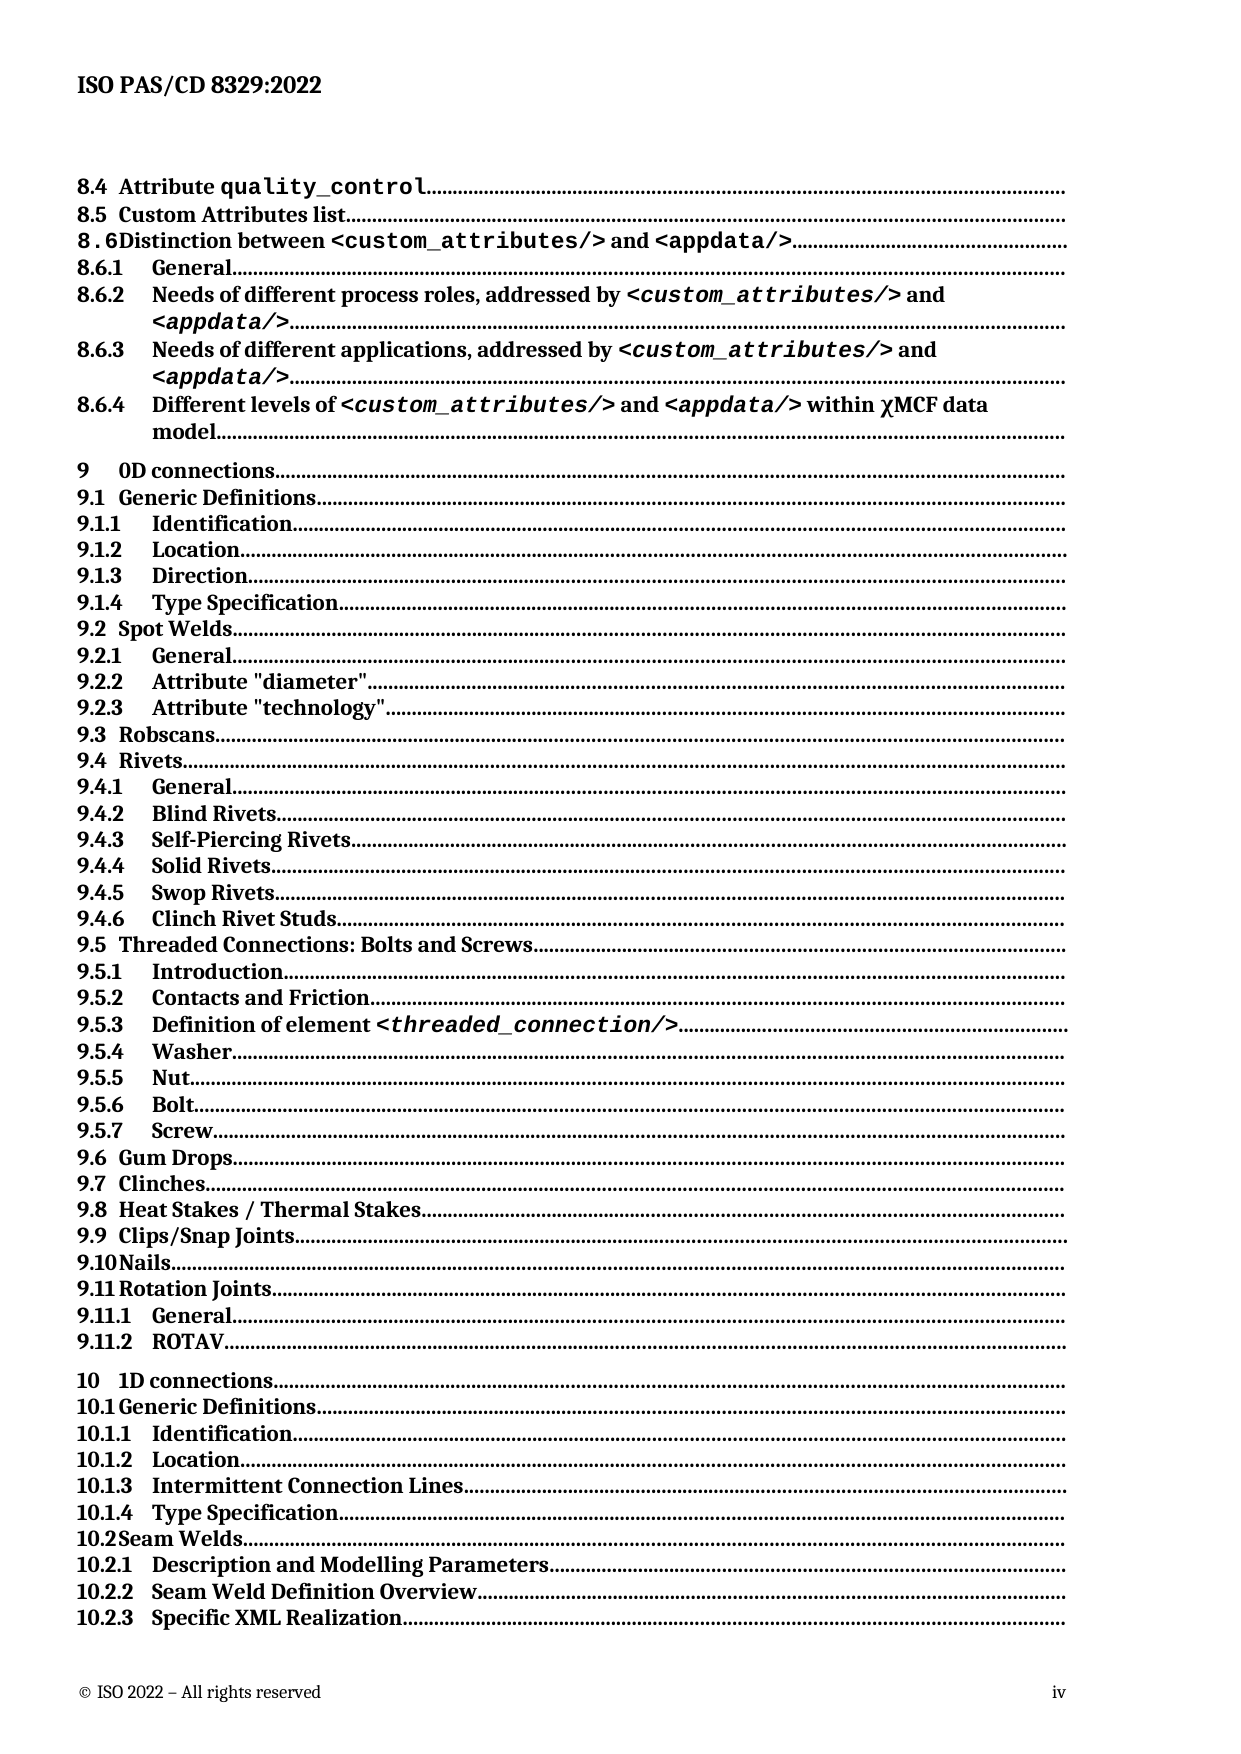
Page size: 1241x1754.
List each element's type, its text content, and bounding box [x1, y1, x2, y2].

text 9.8 Heat Stakes / Thermal Stakes 68 [77, 1197, 1040, 1223]
text 9.4.3 Self-Piercing Rivets 41 [77, 827, 1040, 853]
text 9 0D connections 30 [77, 458, 1040, 484]
text 8.5 Custom Attributes list 24 [77, 201, 1040, 228]
text 9.5.7 Screw 62 [77, 1118, 1040, 1144]
text 9.10 Nails 74 [77, 1250, 1040, 1276]
text 9.9 Clips/Snap Joints 71 [77, 1223, 1040, 1250]
text 10.1.4 Type Specification 86 [77, 1499, 1040, 1526]
text 9.2.2 Attribute "diameter" 34 [77, 669, 1040, 695]
text 10.1.1 Identification 79 [77, 1420, 1040, 1447]
text 10.1 Generic Definitions 79 [77, 1394, 1040, 1420]
text 9.11.2 ROTAV 77 [77, 1329, 1040, 1355]
text 9.4.6 Clinch Rivet Studs 46 [77, 906, 1040, 932]
text 9.4.1 General 37 [77, 774, 1040, 801]
text 9.2.3 Attribute "technology" 34 [77, 695, 1040, 721]
text 9.1.2 Location 31 [77, 537, 1040, 563]
text 9.11.1 General 76 [77, 1302, 1040, 1329]
text 9.5.5 Nut 55 [77, 1065, 1040, 1092]
text 9.1.3 Direction 32 [77, 563, 1040, 590]
text 9.5.3 Definition of element <threaded_connection/> 51 [77, 1011, 1040, 1039]
text 10.1.2 Location 79 [77, 1447, 1040, 1473]
text 9.4.2 Blind Rivets 39 [77, 801, 1040, 827]
text 9.5.2 Contacts and Friction 49 [77, 985, 1040, 1011]
text 10.2.2 Seam Weld Definition Overview 87 [77, 1578, 1040, 1605]
text 8.6 Distinction between <custom_attributes/> and <appdata/> 29 [77, 228, 1040, 255]
text 9.1.1 Identification 30 [77, 511, 1040, 537]
text 9.3 Robscans 34 [77, 721, 1040, 748]
text 8.6.4 Different levels of <custom_attributes/> and <appdata/> within χMCF data model 30 [77, 392, 1040, 445]
text 9.4.5 Swop Rivets 45 [77, 879, 1040, 906]
text 9.2.1 General 33 [77, 642, 1040, 669]
text 8.6.3 Needs of different applications, addressed by <custom_attributes/> and <appdata/> 29 [77, 337, 1040, 392]
text 9.5.4 Washer 54 [77, 1039, 1040, 1065]
text 9.1.4 Type Specification 33 [77, 590, 1040, 616]
text 9.4.4 Solid Rivets 43 [77, 853, 1040, 879]
text 9.7 Clinches 66 [77, 1171, 1040, 1197]
text 10 1D connections 79 [77, 1368, 1040, 1394]
text 9.5.1 Introduction 47 [77, 959, 1040, 985]
text 9.11 Rotation Joints 76 [77, 1276, 1040, 1302]
text 10.2.3 Specific XML Realization 90 [77, 1605, 1040, 1631]
text 8.4 Attribute quality_control 24 [77, 174, 1040, 201]
text 9.4 Rivets 37 [77, 748, 1040, 774]
text 8.6.1 General 29 [77, 255, 1040, 282]
text 8.6.2 Needs of different process roles, addressed by <custom_attributes/> and <appdata/> 29 [77, 282, 1040, 337]
text 9.6 Gum Drops 65 [77, 1144, 1040, 1171]
text 10.2 Seam Welds 87 [77, 1526, 1040, 1552]
text 10.2.1 Description and Modelling Parameters 87 [77, 1552, 1040, 1578]
text 9.5 Threaded Connections: Bolts and Screws 47 [77, 932, 1040, 959]
text 9.1 Generic Definitions 30 [77, 484, 1040, 511]
text 10.1.3 Intermittent Connection Lines 81 [77, 1473, 1040, 1499]
text 9.5.6 Bolt 56 [77, 1092, 1040, 1118]
text 9.2 Spot Welds 33 [77, 616, 1040, 642]
